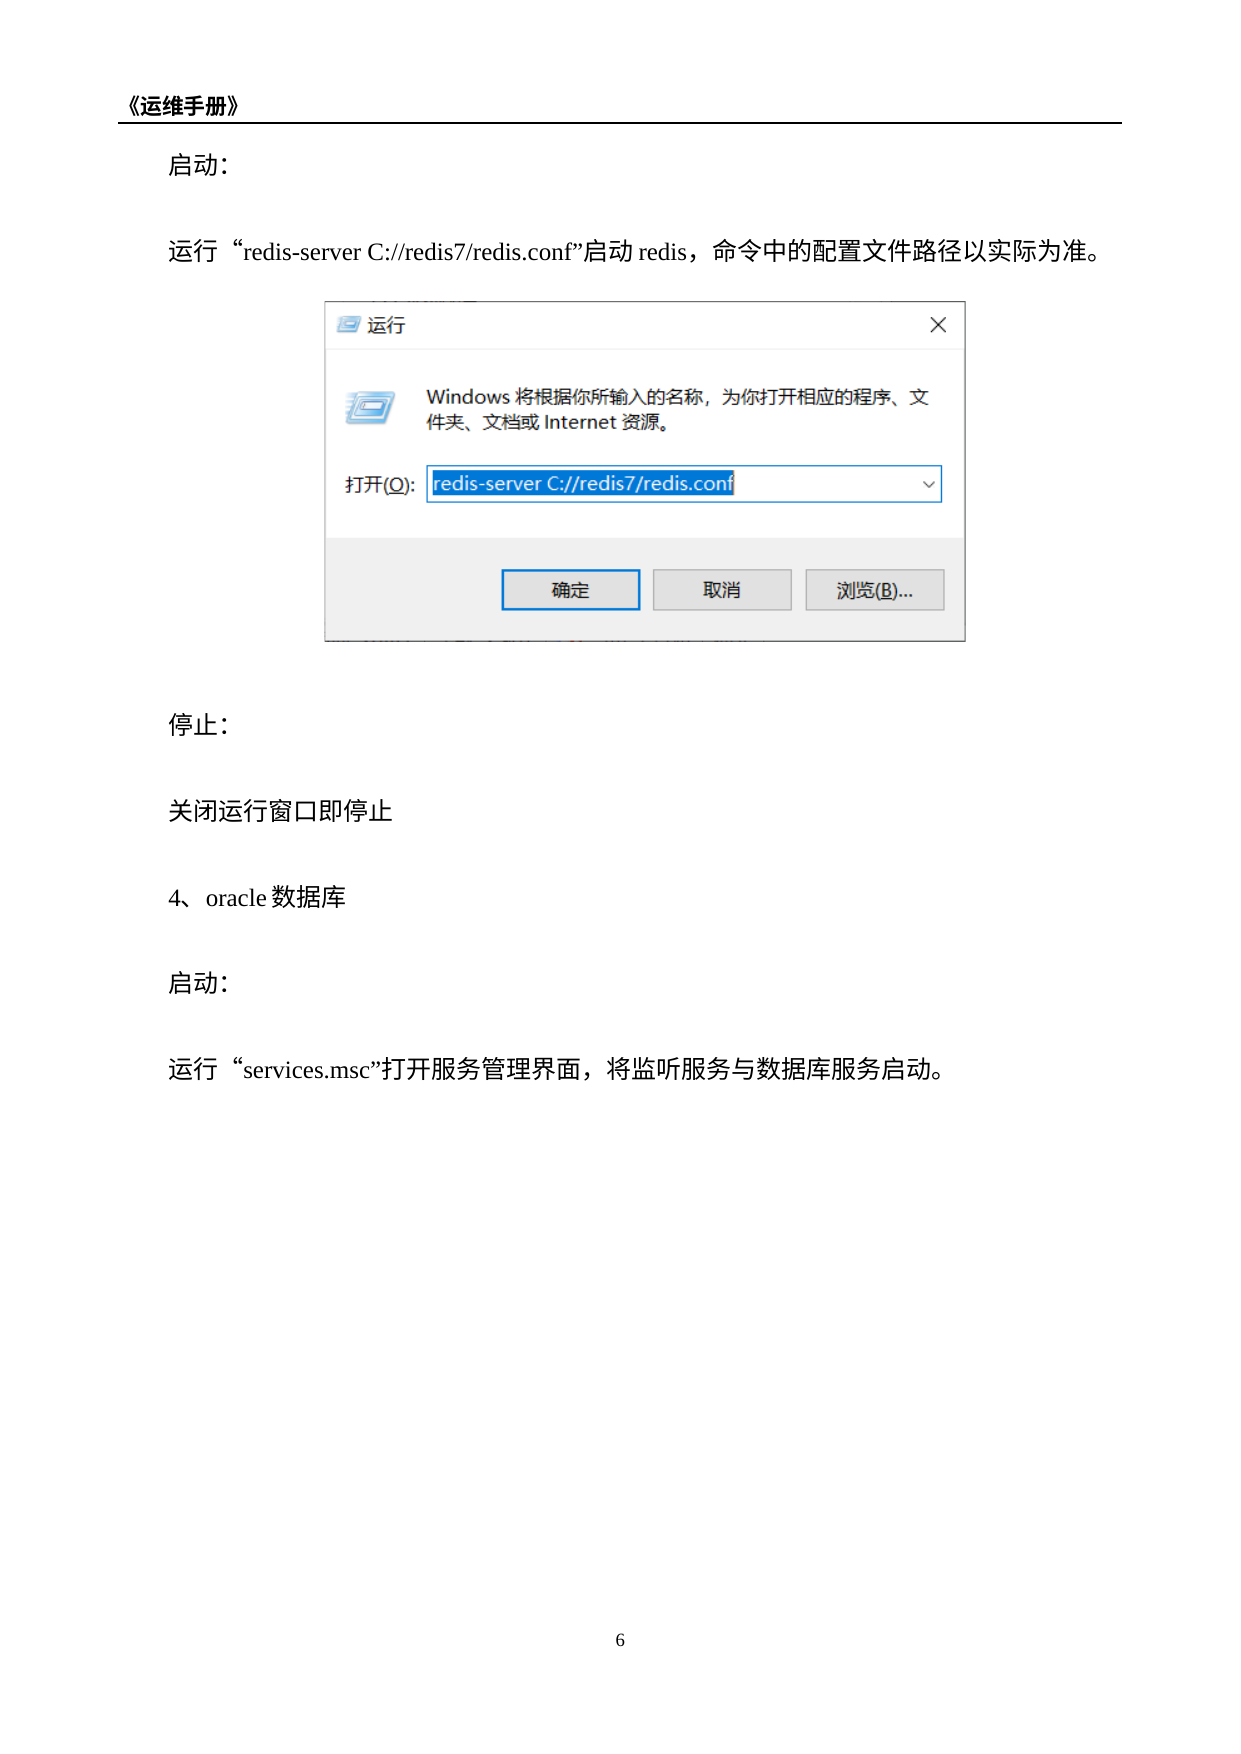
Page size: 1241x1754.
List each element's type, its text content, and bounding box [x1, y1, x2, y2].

text 启动： [118, 129, 1122, 197]
text 运行“redis-server C://redis7/redis.conf”启动redis，命令中的配置文件路径以实际为准。 [118, 215, 1122, 283]
picture [324, 301, 966, 642]
text 启动： [118, 947, 1122, 1015]
text 4、oracle数据库 [118, 861, 1122, 929]
text 停止： [118, 689, 1122, 757]
text 运行“services.msc”打开服务管理界面，将监听服务与数据库服务启动。 [118, 1033, 1122, 1101]
text 关闭运行窗口即停止 [118, 775, 1122, 843]
